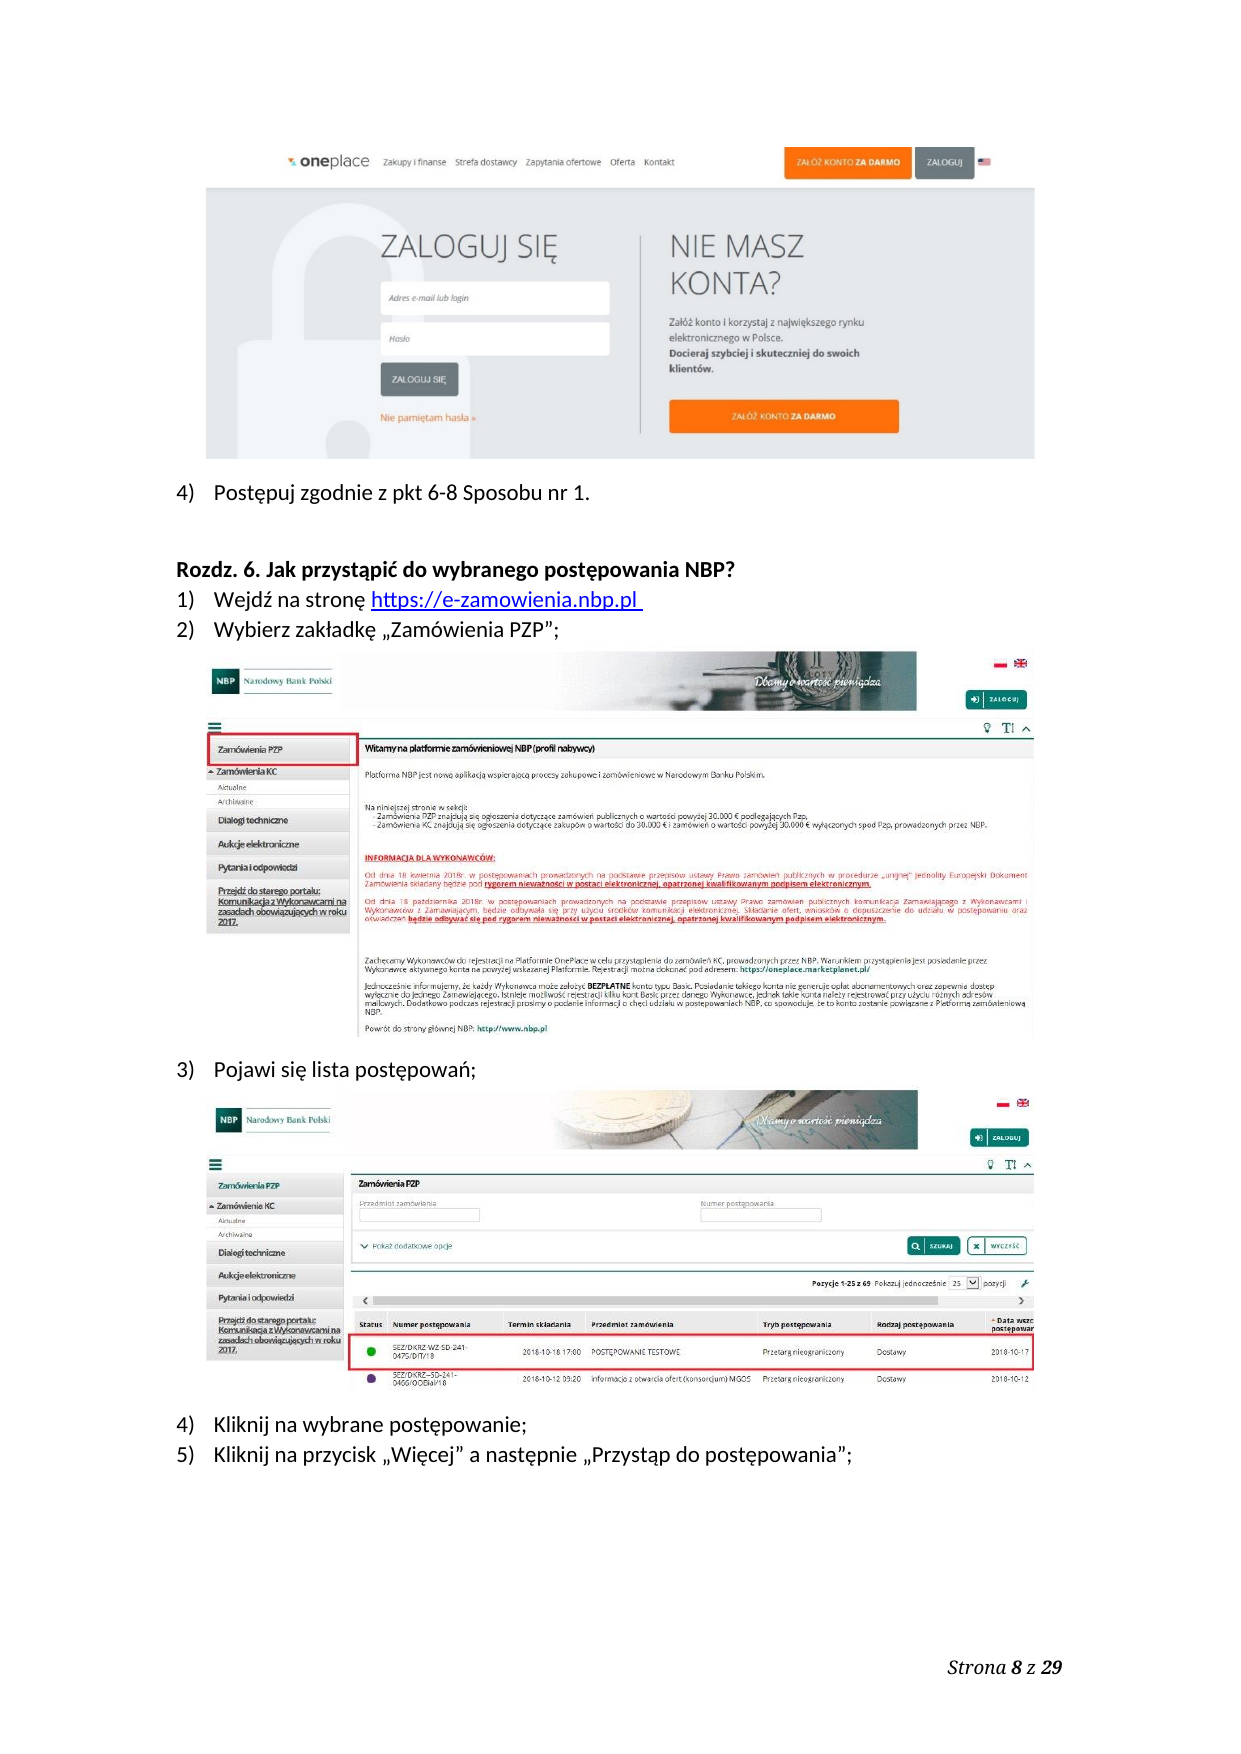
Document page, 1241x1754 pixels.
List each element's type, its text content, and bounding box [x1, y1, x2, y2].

picture [206, 645, 1034, 1037]
list Kliknij na wybrane postępowanie; [176, 1410, 1101, 1438]
picture [206, 1085, 1034, 1391]
list Kliknij na przycisk „Więcej” a następnie „Przystąp do postępowania”; [176, 1440, 1101, 1468]
list Postępuj zgodnie z pkt 6-8 Sposobu nr 1. [176, 478, 1101, 506]
list Pojawi się lista postępowań; [176, 1056, 1101, 1083]
list Wybierz zakładkę „Zamówienia PZP”; [176, 616, 1101, 643]
picture [205, 147, 1035, 459]
list Wejdź na stronę https://e-zamowienia.nbp.pl [176, 585, 1101, 613]
text Rozdz. 6. Jak przystąpić do wybranego postępowania NBP? [176, 555, 1101, 583]
